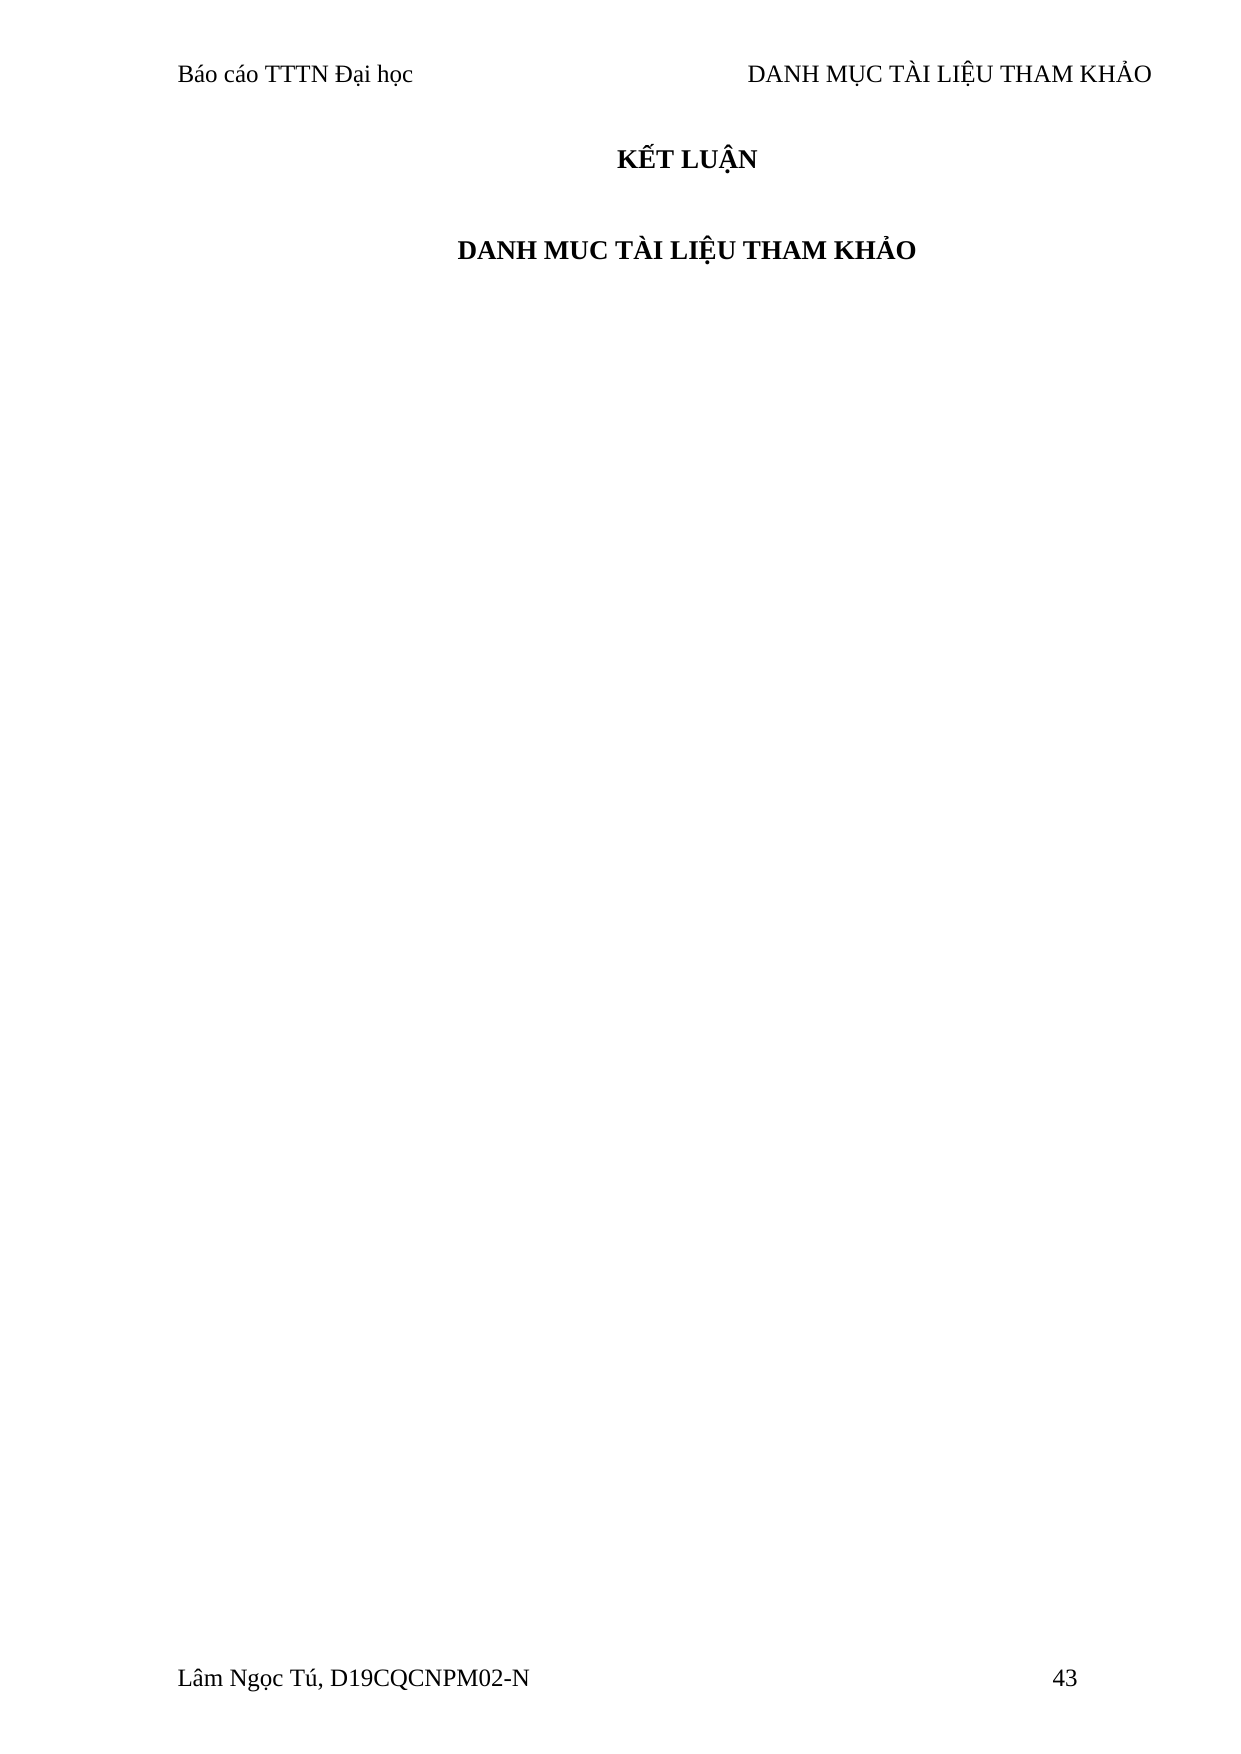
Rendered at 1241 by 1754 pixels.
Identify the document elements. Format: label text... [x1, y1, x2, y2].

subtitle KẾT LUẬN [177, 143, 1122, 174]
subtitle DANH MUC TÀI LIỆU THAM KHẢO [177, 234, 1122, 265]
